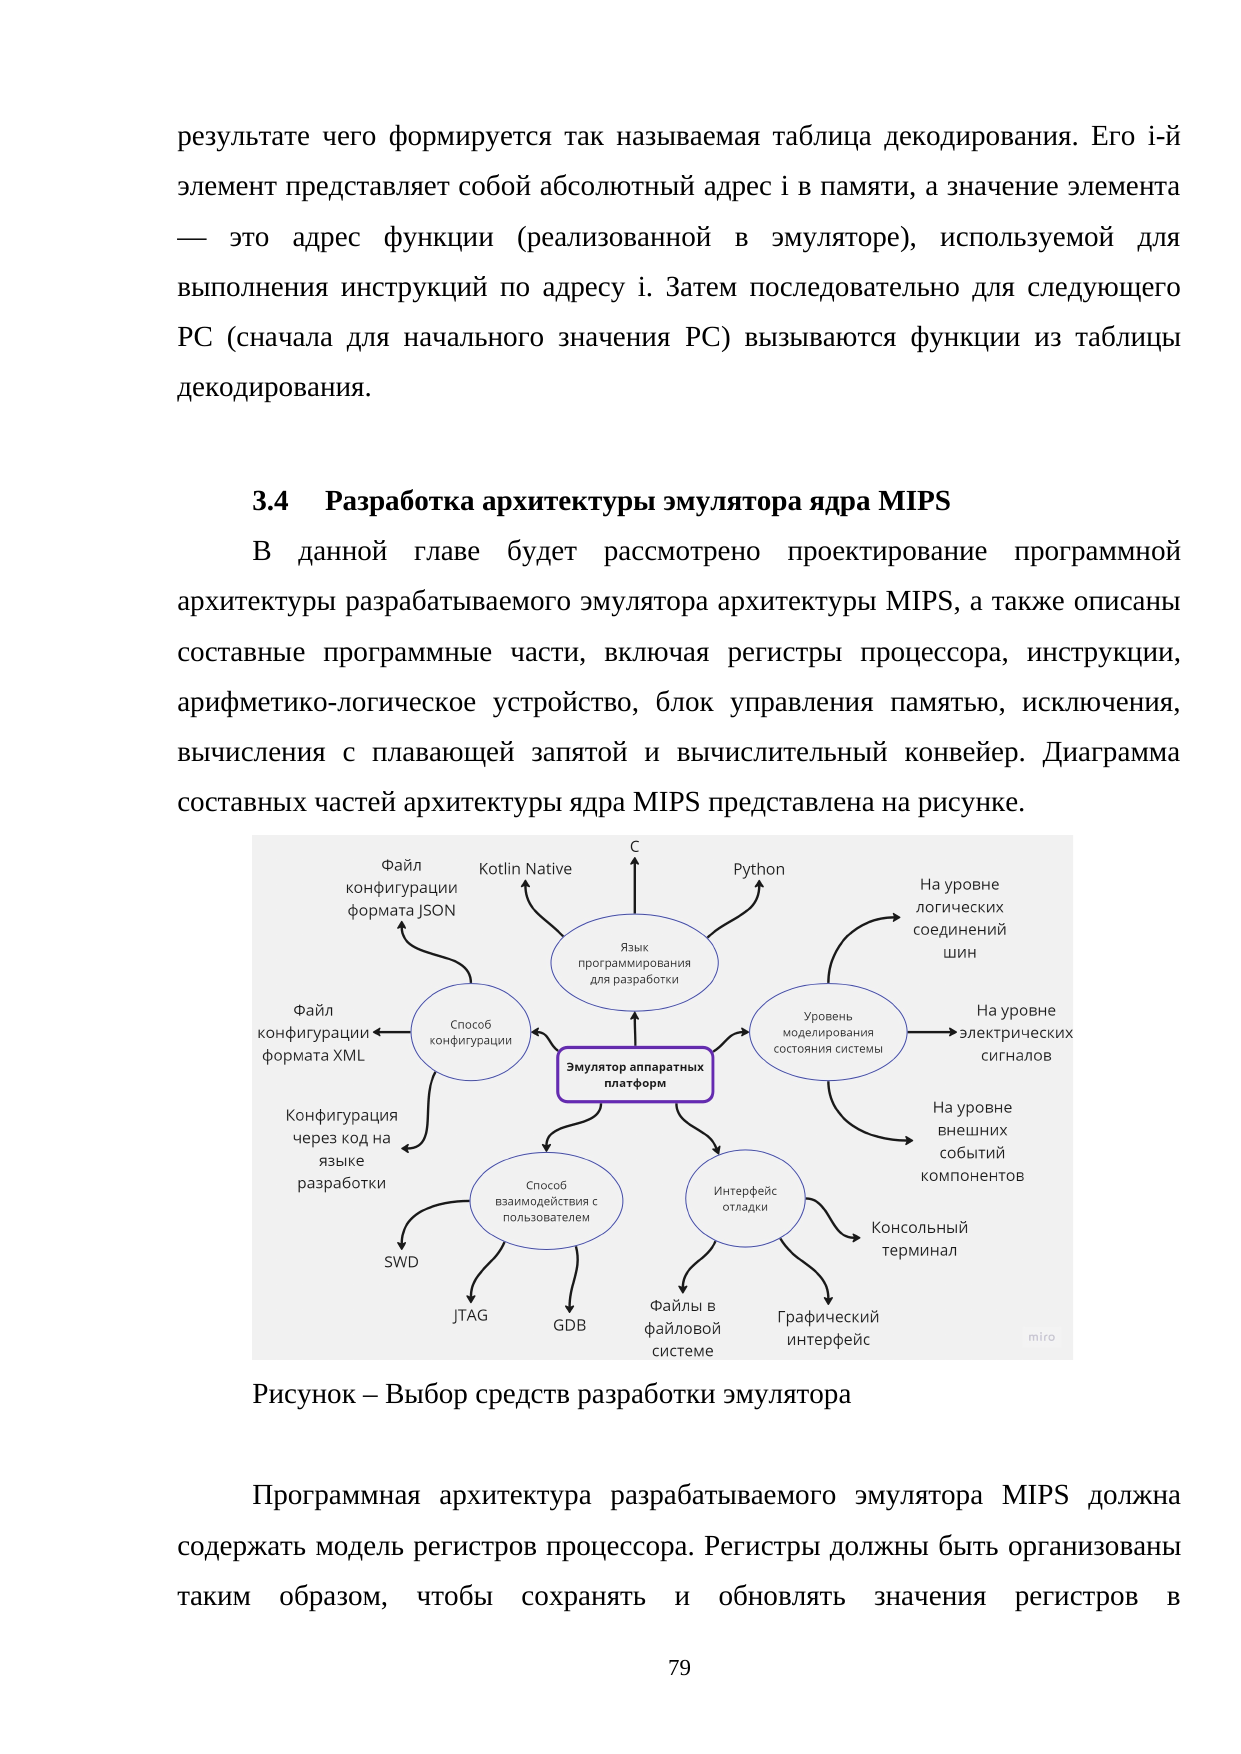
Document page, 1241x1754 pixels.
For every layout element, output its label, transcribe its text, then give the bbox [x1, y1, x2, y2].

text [177, 1477, 1182, 1611]
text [177, 118, 1182, 403]
subtitle Разработка архитектуры эмулятора ядра MIPS [177, 483, 1182, 516]
text В данной главе будет рассмотрено проектирование программной архитектуры разрабатываемого эмулятора архитектуры MIPS, а также описаны составные программные части, включая регистры процессора, инструкции, арифметико-логическое устройство, блок управления памятью, исключения, вычисления с плавающей запятой и вычислительный конвейер. Диаграмма составных частей архитектуры ядра MIPS представлена на рисунке. [177, 533, 1182, 818]
text Рисунок – Выбор средств разработки эмулятора [177, 1377, 1182, 1410]
picture [252, 835, 1074, 1360]
